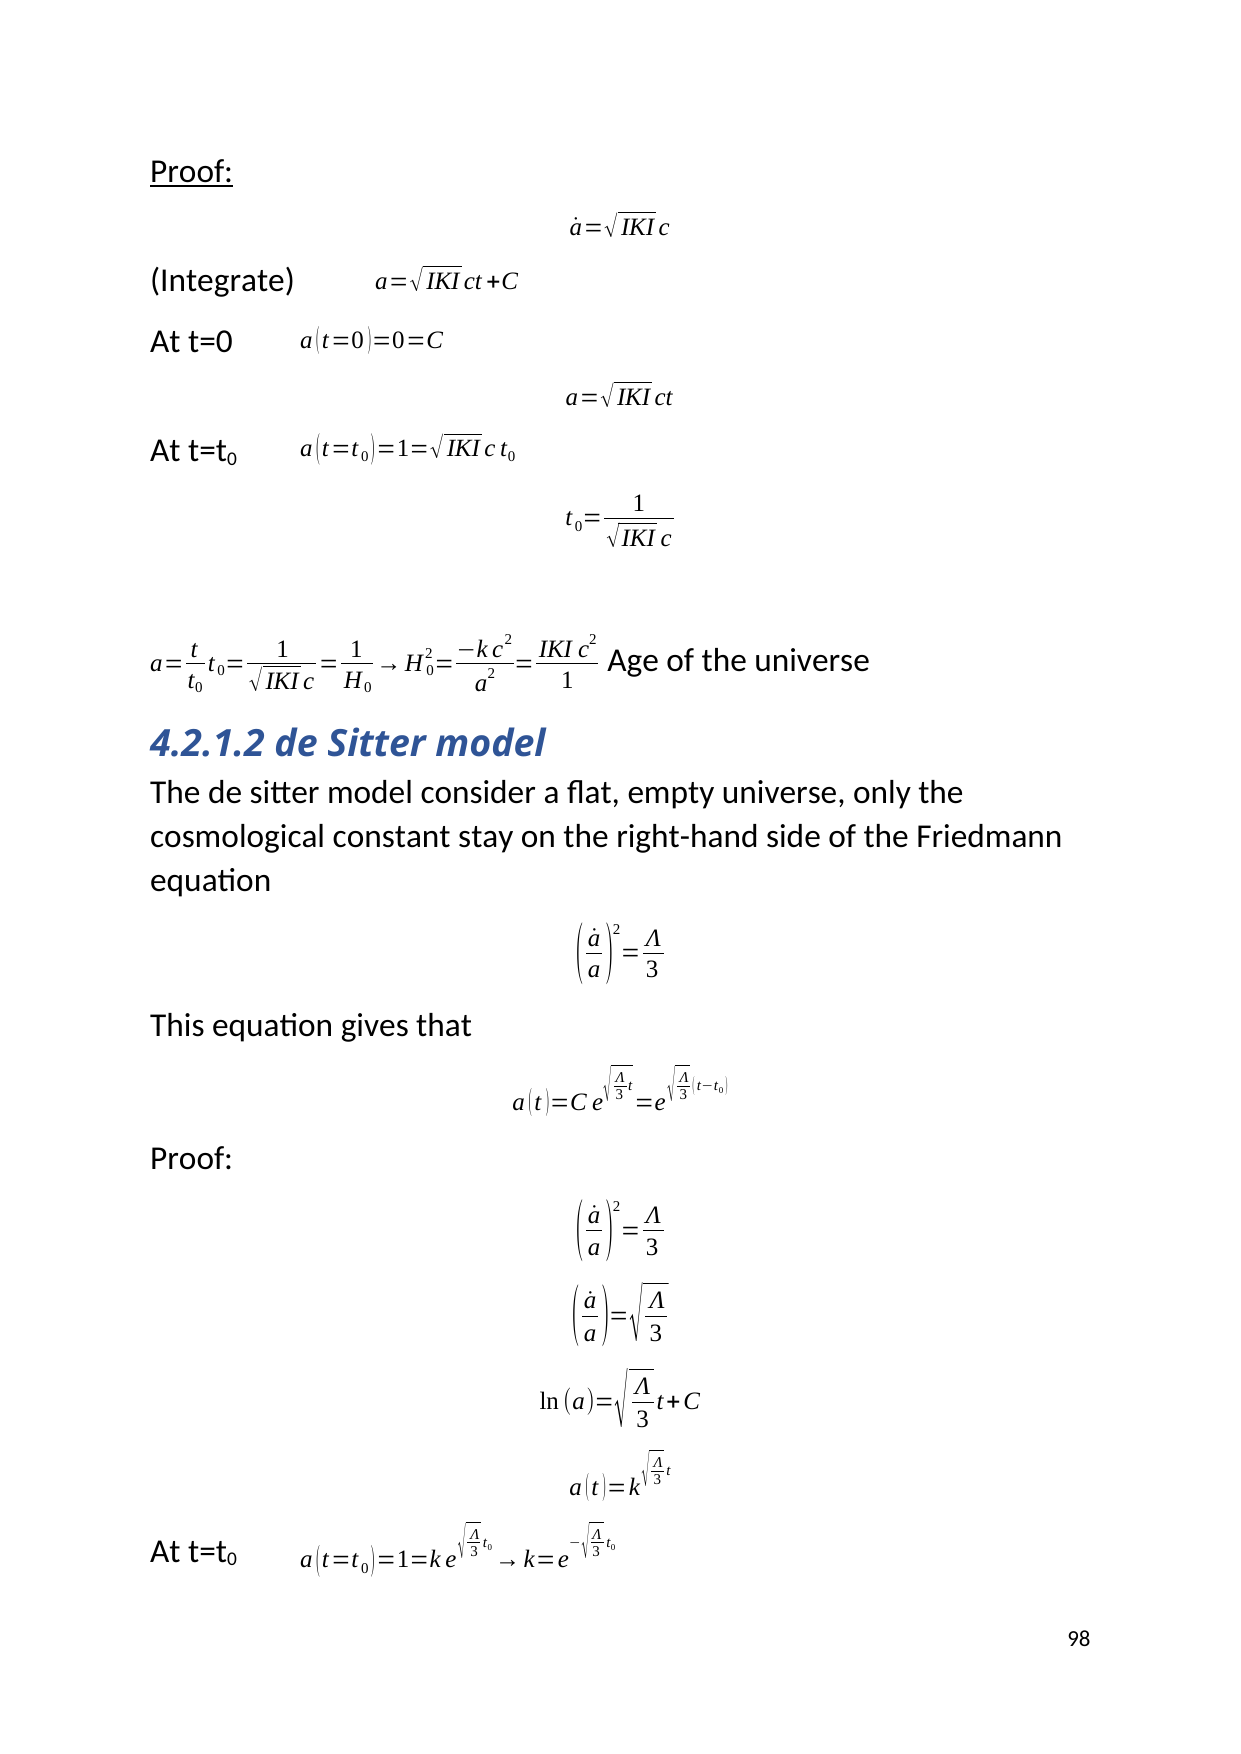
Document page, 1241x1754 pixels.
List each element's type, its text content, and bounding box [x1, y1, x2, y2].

text This equation gives that [150, 1004, 1090, 1045]
text Age of the universe [150, 630, 1090, 697]
text At t=t0 [150, 1522, 1090, 1578]
text Proof: [150, 1137, 1090, 1177]
text The de sitter model consider a flat, empty universe, only the cosmological constant stay on the right-hand side of the Friedmann equation [150, 772, 1090, 900]
text (Integrate) [150, 259, 1090, 300]
text At t=t0 [150, 429, 1090, 470]
text Proof: [150, 150, 1090, 191]
text At t=0 [150, 320, 1090, 361]
subtitle 4.2.1.2 de Sitter model [150, 716, 1090, 767]
